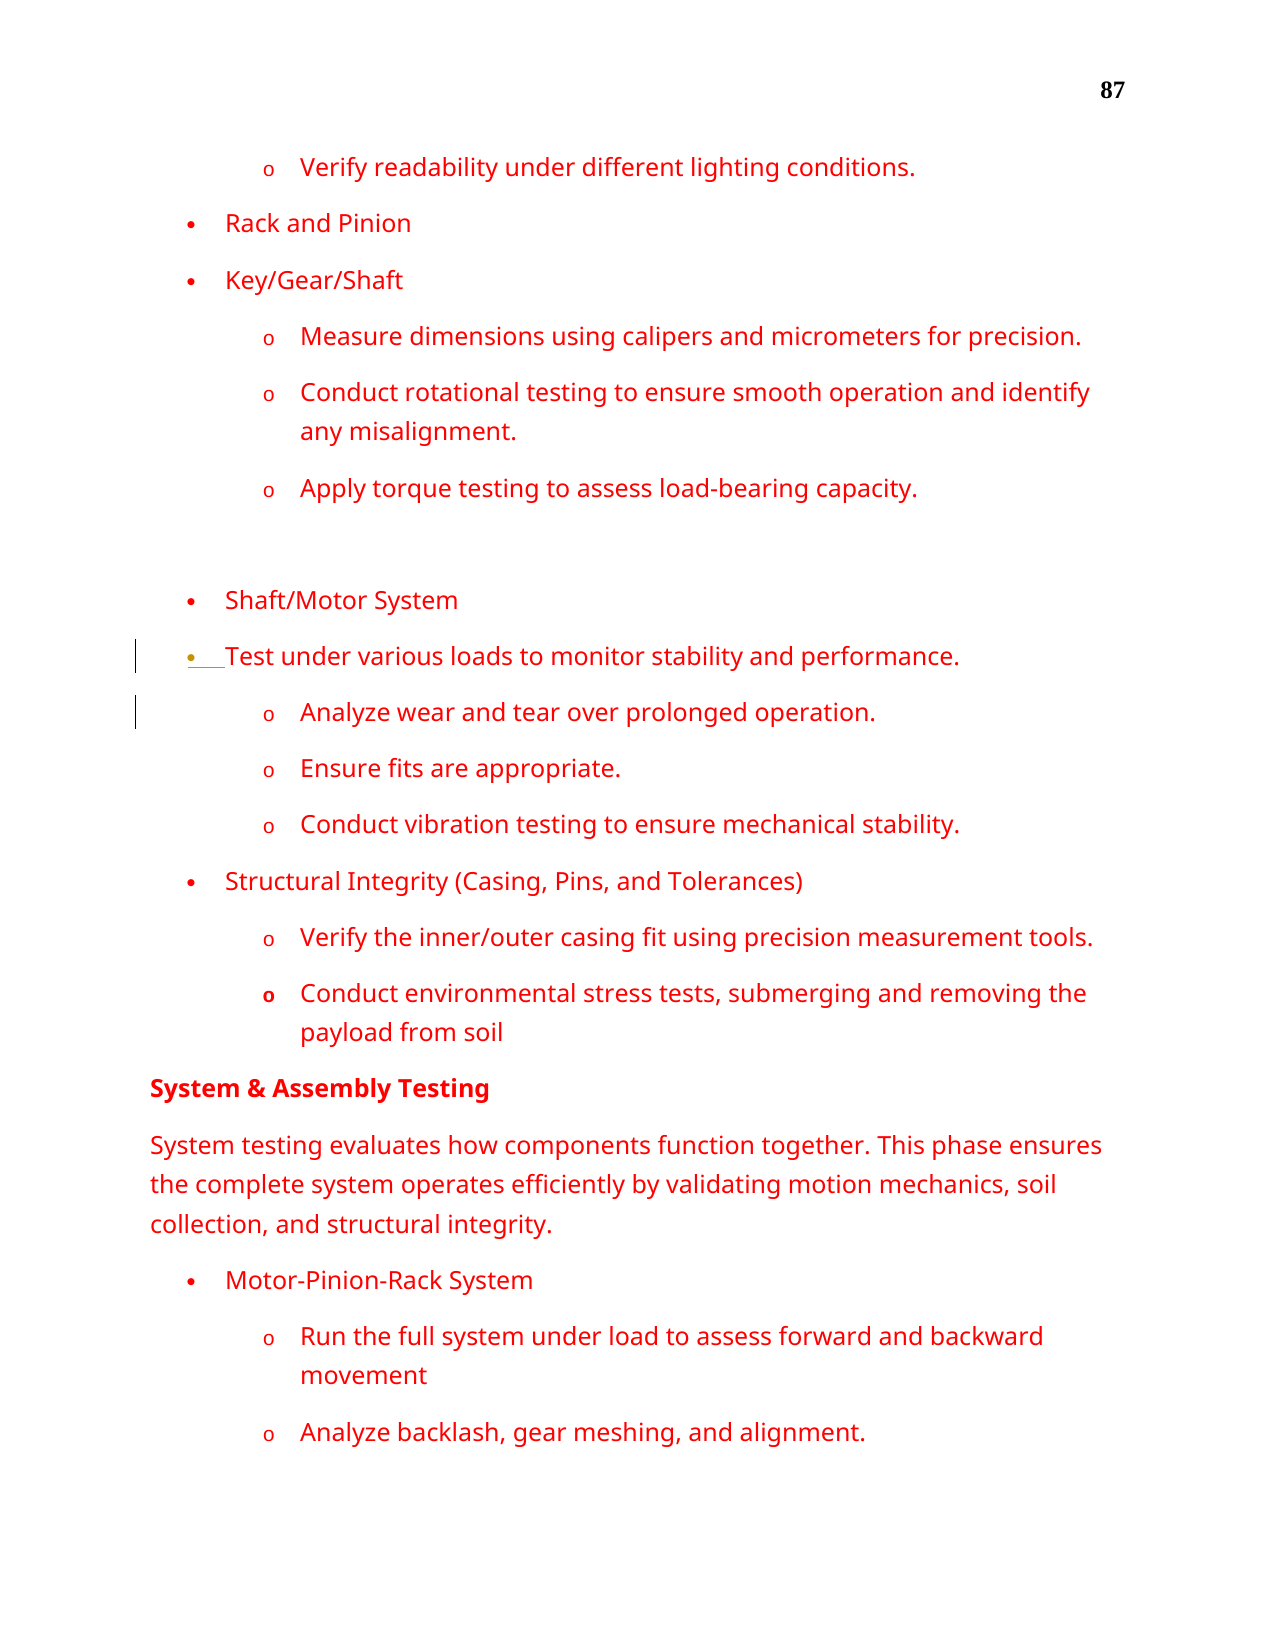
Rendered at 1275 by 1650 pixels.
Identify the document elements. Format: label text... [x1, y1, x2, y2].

list Motor-Pinion-Rack System [187, 1262, 1125, 1296]
list Conduct vibration testing to ensure mechanical stability. [262, 807, 1125, 841]
list Verify the inner/outer casing fit using precision measurement tools. [262, 919, 1125, 953]
list Structural Integrity (Casing, Pins, and Tolerances) [187, 863, 1125, 897]
list Measure dimensions using calipers and micrometers for precision. [262, 318, 1125, 352]
list Verify readability under different lighting conditions. [262, 150, 1125, 184]
list Rack and Pinion [187, 206, 1125, 240]
list Analyze backlash, gear meshing, and alignment. [262, 1414, 1125, 1448]
list Apply torque testing to assess load-bearing capacity. [262, 470, 1125, 504]
list Analyze wear and tear over prolonged operation. [262, 695, 1125, 729]
list Run the full system under load to assess forward and backward movement [262, 1318, 1125, 1392]
list Conduct environmental stress tests, submerging and removing the payload from soil [262, 976, 1125, 1049]
list Key/Gear/Shaft [187, 262, 1125, 296]
list Shaft/Motor System [187, 582, 1125, 617]
list Test under various loads to monitor stability and performance. [187, 639, 1125, 673]
list Ensure fits are appropriate. [262, 751, 1125, 785]
text System testing evaluates how components function together. This phase ensures the complete system operates efficiently by validating motion mechanics, soil collection, and structural integrity. [150, 1127, 1125, 1240]
list Conduct rotational testing to ensure smooth operation and identify any misalignment. [262, 374, 1125, 448]
text System & Assembly Testing [150, 1071, 1125, 1105]
